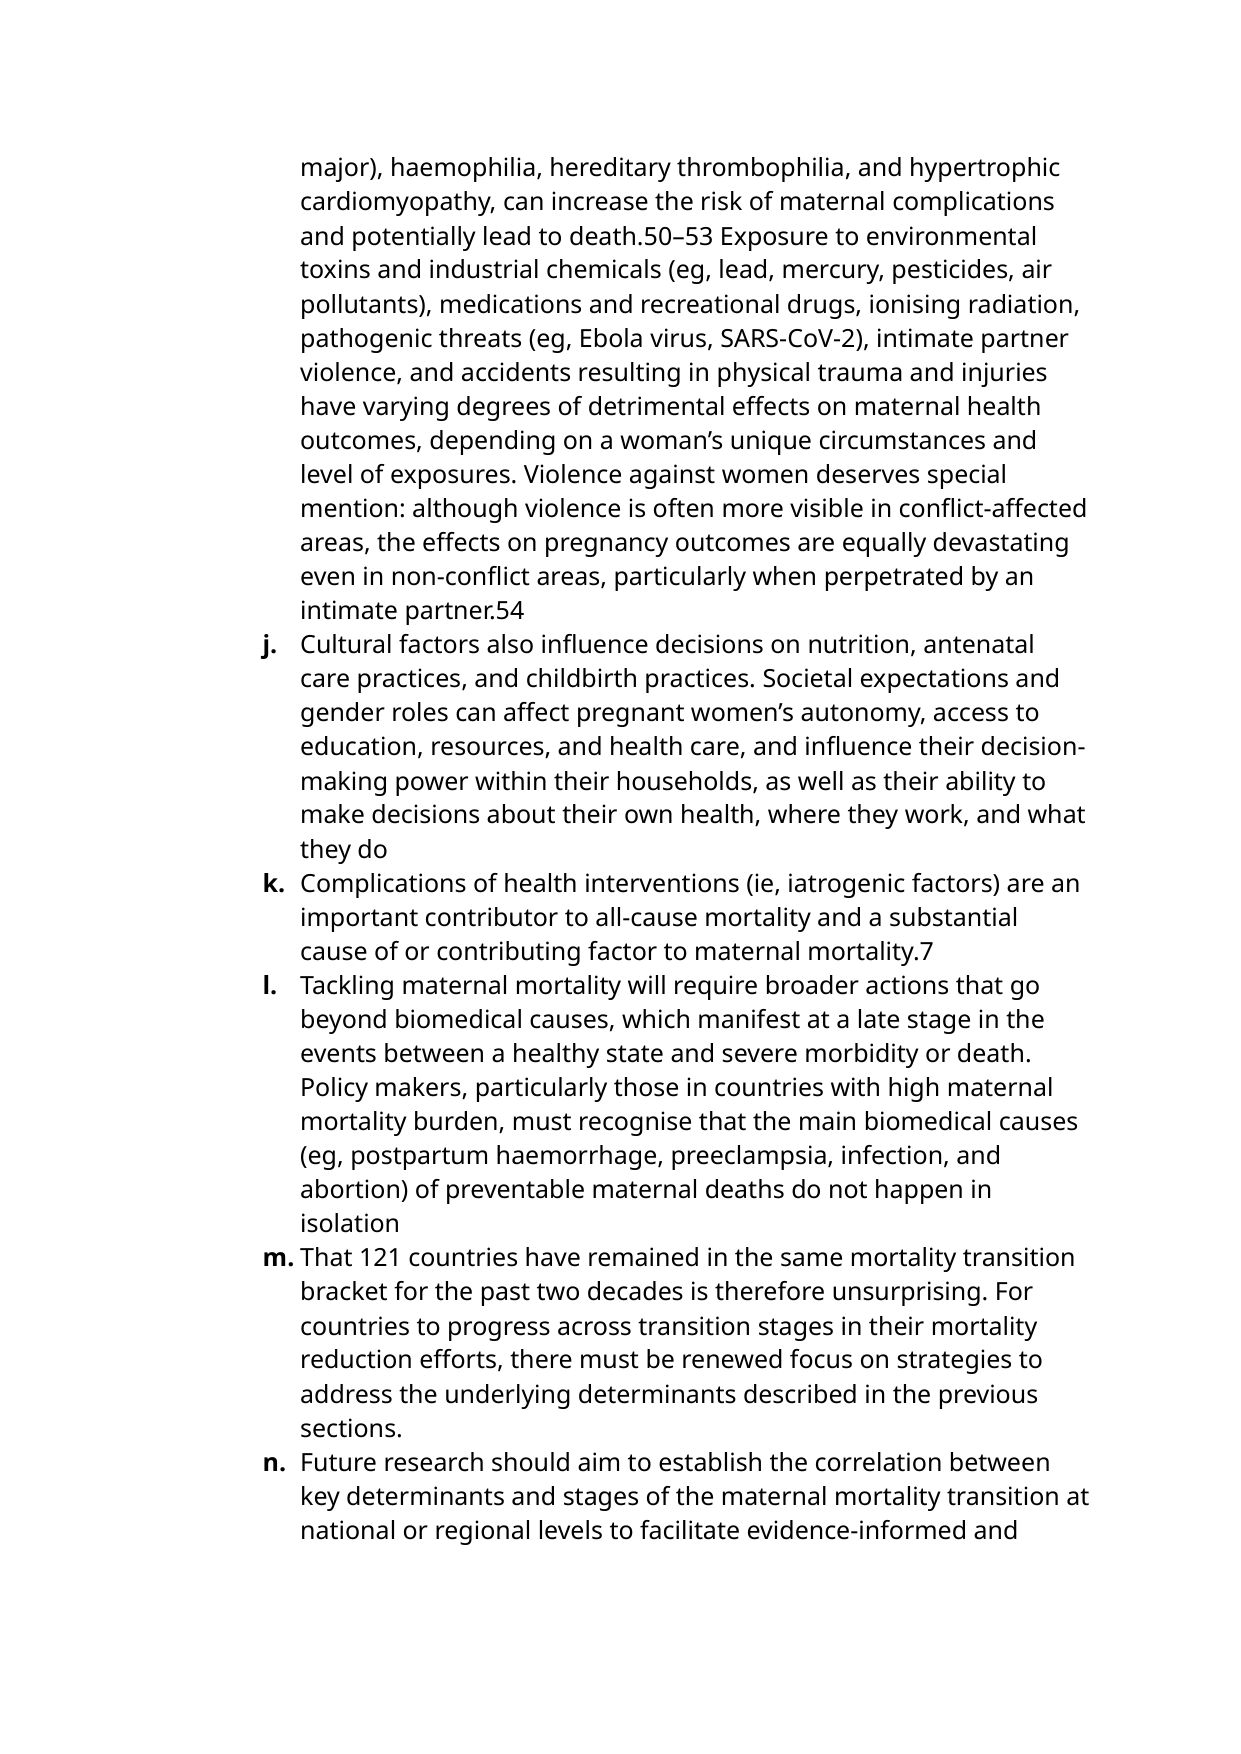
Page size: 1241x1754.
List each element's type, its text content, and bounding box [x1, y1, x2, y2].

list Complications of health interventions (ie, iatrogenic factors) are an important contributor to all-cause mortality and a substantial cause of or contributing factor to maternal mortality.7 [262, 865, 1090, 967]
list Cultural factors also influence decisions on nutrition, antenatal care practices, and childbirth practices. Societal expectations and gender roles can affect pregnant women’s autonomy, access to education, resources, and health care, and influence their decision-making power within their households, as well as their ability to make decisions about their own health, where they work, and what they do [262, 627, 1090, 865]
list Tackling maternal mortality will require broader actions that go beyond biomedical causes, which manifest at a late stage in the events between a healthy state and severe morbidity or death. Policy makers, particularly those in countries with high maternal mortality burden, must recognise that the main biomedical causes (eg, postpartum haemorrhage, preeclampsia, infection, and abortion) of preventable maternal deaths do not happen in isolation [262, 967, 1090, 1240]
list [262, 150, 1090, 627]
list That 121 countries have remained in the same mortality transition bracket for the past two decades is therefore unsurprising. For countries to progress across transition stages in their mortality reduction efforts, there must be renewed focus on strategies to address the underlying determinants described in the previous sections. [262, 1240, 1090, 1444]
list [262, 1444, 1090, 1547]
